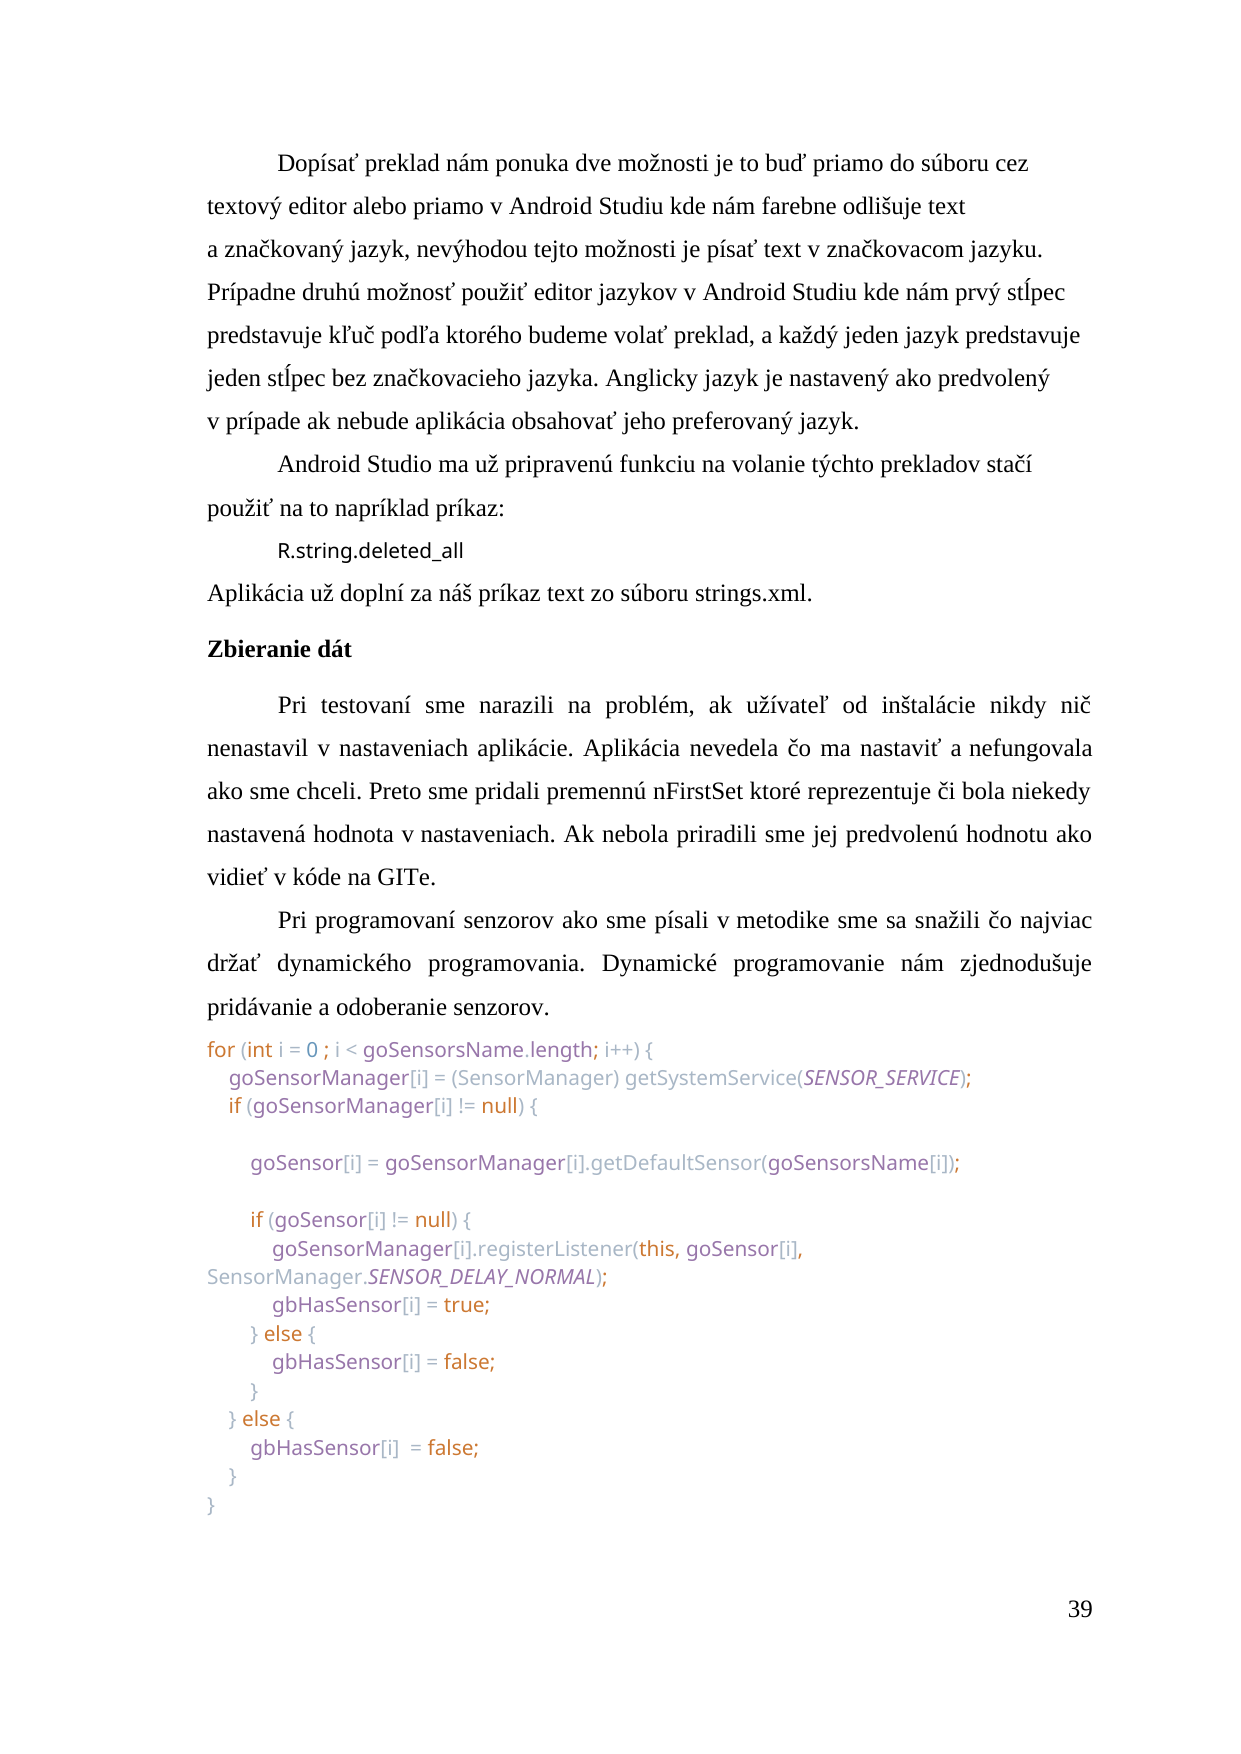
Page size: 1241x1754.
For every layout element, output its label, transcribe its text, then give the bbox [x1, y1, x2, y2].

text for (int i = 0 ; i < goSensorsName.length; i++) { goSensorManager[i] = (SensorManager) getSystemService(SENSOR_SERVICE); if (goSensorManager[i] != null) { goSensor[i] = goSensorManager[i].getDefaultSensor(goSensorsName[i]); if (goSensor[i] != null) { goSensorManager[i].registerListener(this, goSensor[i], SensorManager.SENSOR_DELAY_NORMAL); gbHasSensor[i] = true; } else { gbHasSensor[i] = false; } } else { gbHasSensor[i] = false; } } [207, 1035, 1092, 1518]
list Dopísať preklad nám ponuka dve možnosti je to buď priamo do súboru cez textový editor alebo priamo v Android Studiu kde nám farebne odlišuje text a značkovaný jazyk, nevýhodou tejto možnosti je písať text v značkovacom jazyku. Prípadne druhú možnosť použiť editor jazykov v Android Studiu kde nám prvý stĺpec predstavuje kľuč podľa ktorého budeme volať preklad, a každý jeden jazyk predstavuje jeden stĺpec bez značkovacieho jazyka. Anglicky jazyk je nastavený ako predvolený v prípade ak nebude aplikácia obsahovať jeho preferovaný jazyk. [207, 148, 1092, 435]
list Aplikácia už doplní za náš príkaz text zo súboru strings.xml. [207, 578, 1092, 607]
list Android Studio ma už pripravenú funkciu na volanie týchto prekladov stačí použiť na to napríklad príkaz: [207, 449, 1092, 521]
list R.string.deleted_all [207, 536, 1092, 564]
subtitle Zbieranie dát [207, 634, 1092, 663]
text Pri testovaní sme narazili na problém, ak užívateľ od inštalácie nikdy nič nenastavil v nastaveniach aplikácie. Aplikácia nevedela čo ma nastaviť a nefungovala ako sme chceli. Preto sme pridali premennú nFirstSet ktoré reprezentuje či bola niekedy nastavená hodnota v nastaveniach. Ak nebola priradili sme jej predvolenú hodnotu ako vidieť v kóde na GITe. [207, 690, 1092, 891]
text Pri programovaní senzorov ako sme písali v metodike sme sa snažili čo najviac držať dynamického programovania. Dynamické programovanie nám zjednodušuje pridávanie a odoberanie senzorov. [207, 905, 1092, 1020]
